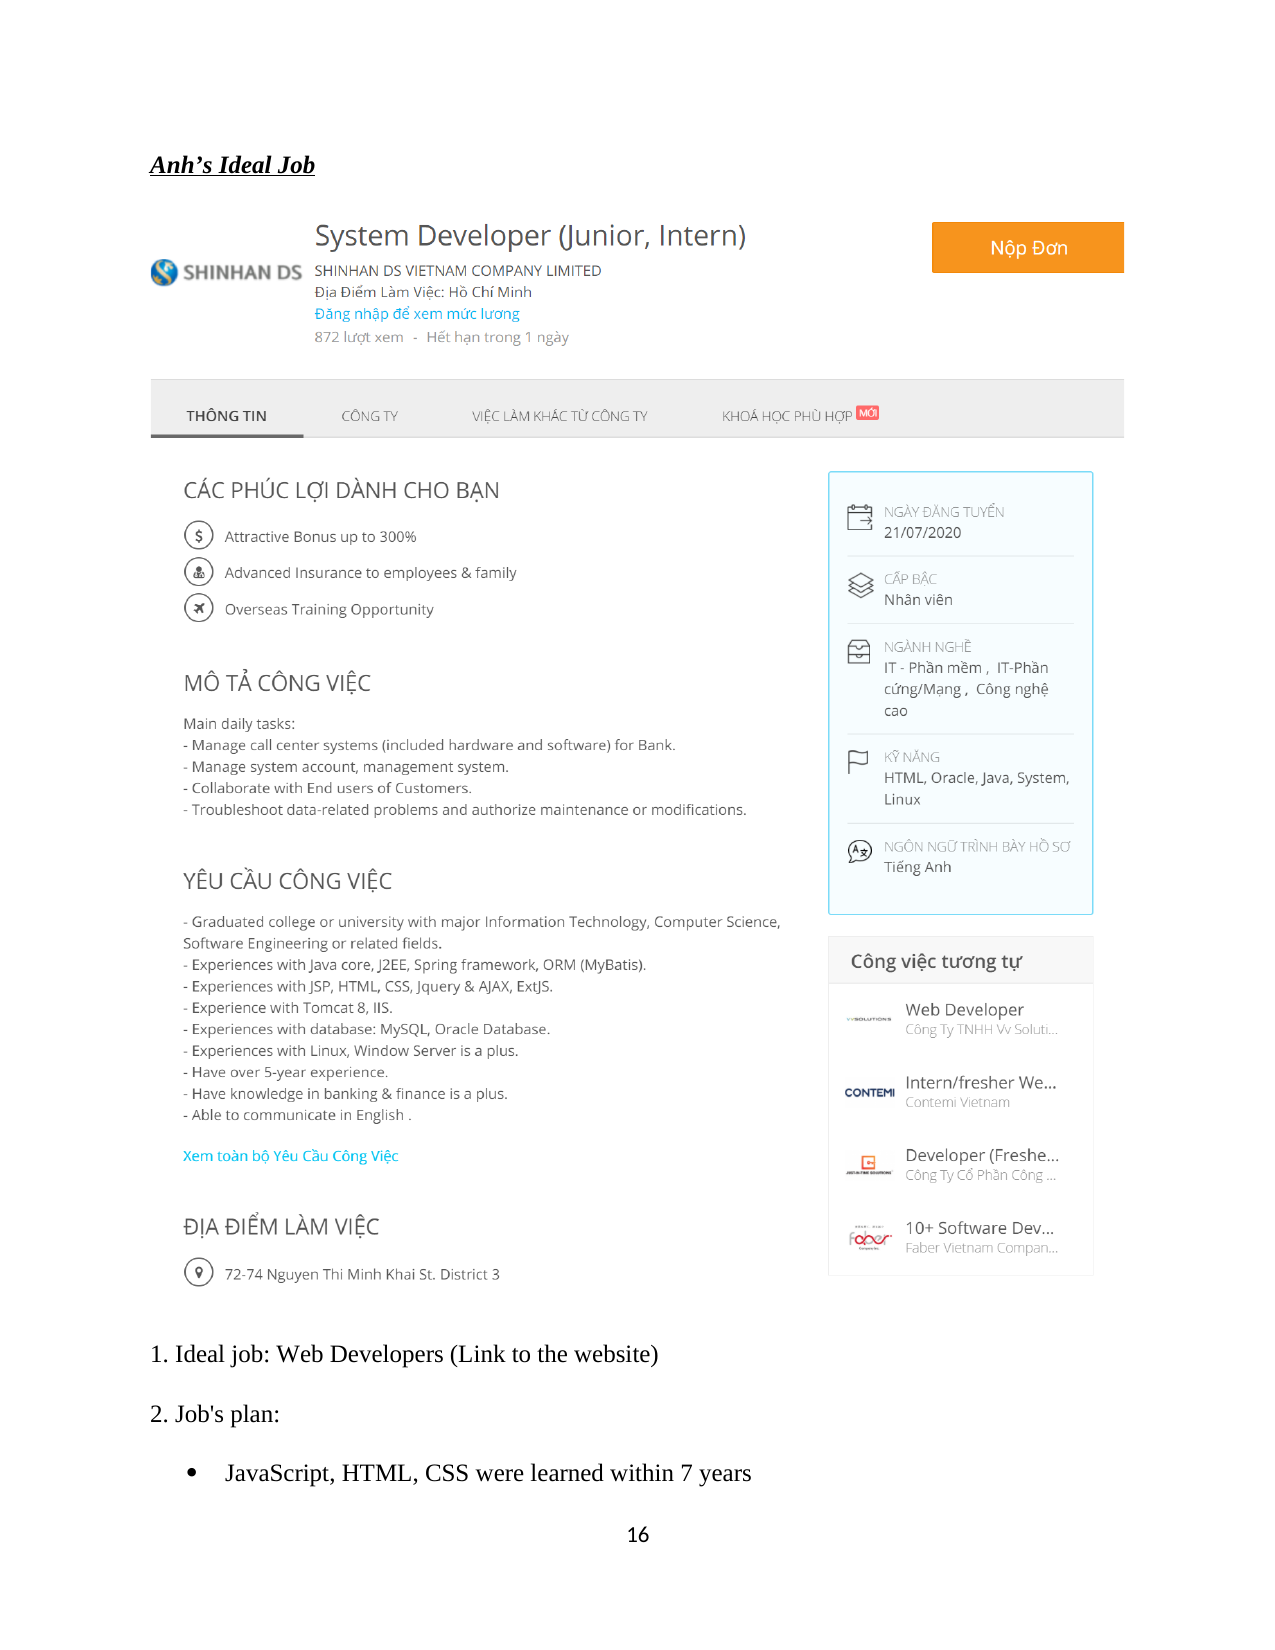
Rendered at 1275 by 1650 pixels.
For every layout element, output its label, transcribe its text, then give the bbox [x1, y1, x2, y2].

text 1. Ideal job: Web Developers (Link to the website) [150, 1339, 1125, 1368]
picture [150, 209, 1125, 1309]
text 2. Job's plan: [150, 1399, 1125, 1427]
list JavaScript, HTML, CSS were learned within 7 years [187, 1458, 1125, 1487]
text Anh’s Ideal Job [150, 150, 1125, 179]
